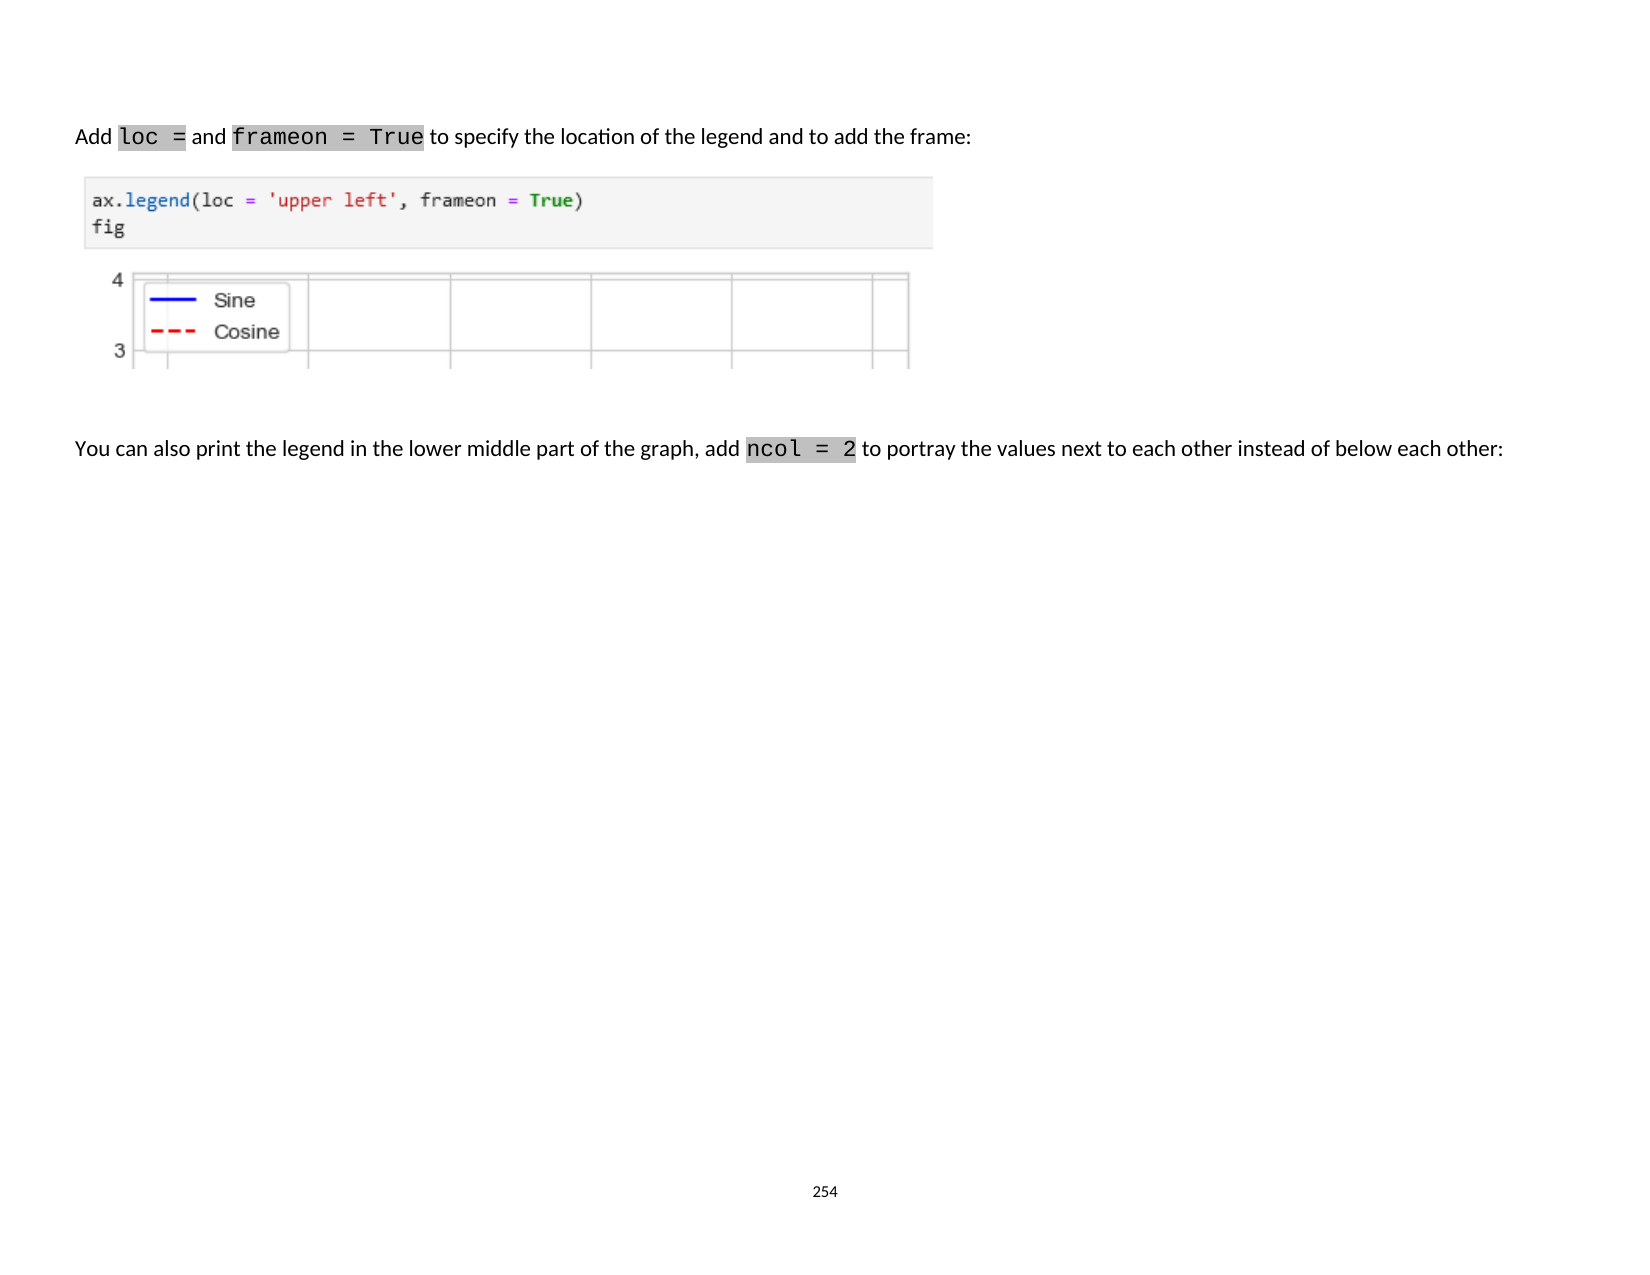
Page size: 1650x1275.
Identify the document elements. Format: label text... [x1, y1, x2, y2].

picture [75, 170, 933, 369]
text You can also print the legend in the lower middle part of the graph, add ncol = 2 to portray the values next to each other instead of below each other: [75, 434, 1575, 463]
text Add loc = and frameon = True to specify the location of the legend and to add the frame: [75, 122, 1575, 151]
